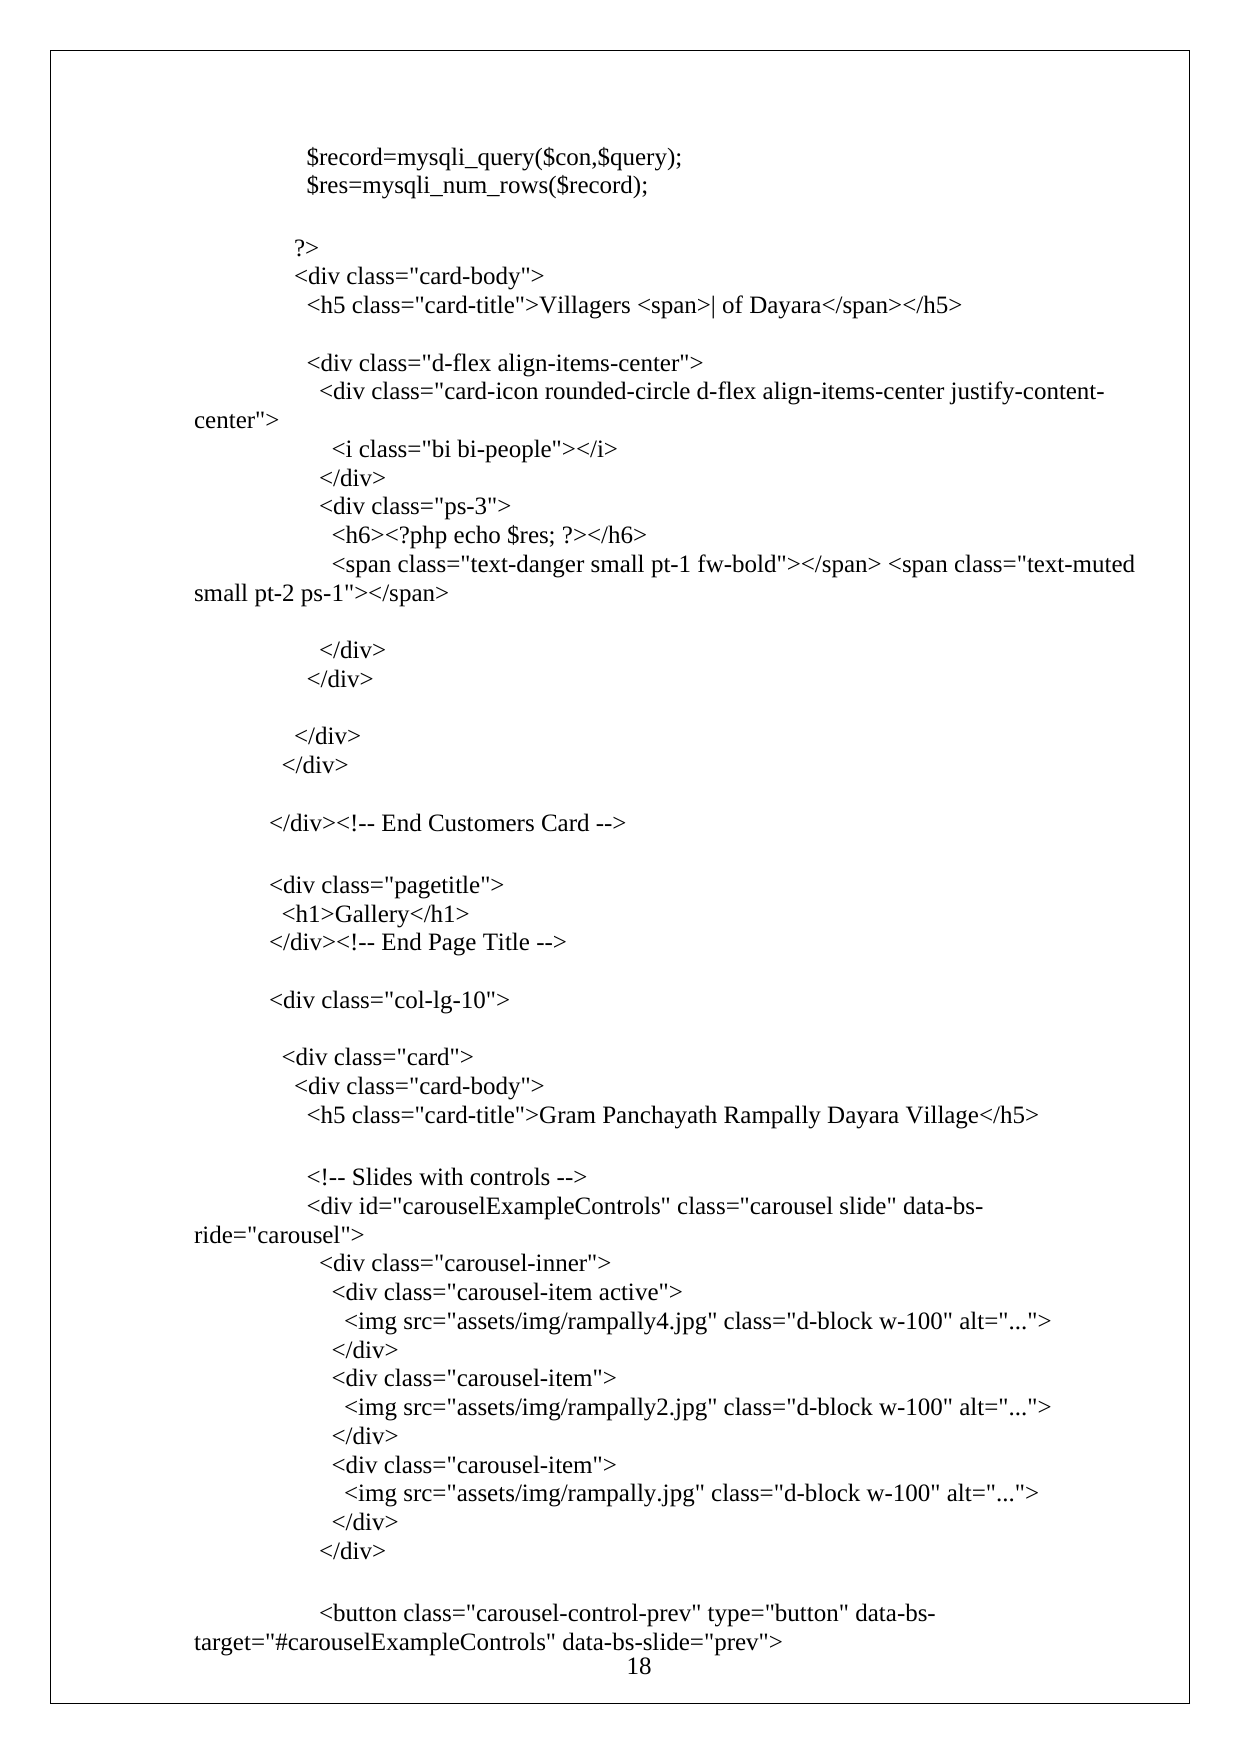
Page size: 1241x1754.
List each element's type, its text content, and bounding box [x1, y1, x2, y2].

subtitle <div class="carousel-item"> [194, 1450, 1140, 1478]
subtitle <h1>Gallery</h1> [194, 899, 1140, 927]
subtitle <div class="pagetitle"> [194, 870, 1140, 899]
subtitle </div> [194, 1536, 1140, 1565]
subtitle </div><!-- End Page Title --> [194, 927, 1140, 956]
subtitle <div class="carousel-item"> [194, 1363, 1140, 1392]
subtitle <div class="card"> [194, 1042, 1140, 1071]
subtitle </div> [194, 1421, 1140, 1450]
subtitle ?> [194, 233, 1140, 261]
subtitle <div class="col-lg-10"> [194, 985, 1140, 1014]
subtitle <img src="assets/img/rampally4.jpg" class="d-block w-100" alt="..."> [194, 1306, 1140, 1335]
subtitle </div> [194, 664, 1140, 693]
subtitle $record=mysqli_query($con,$query); [194, 142, 1140, 170]
subtitle </div> [194, 635, 1140, 664]
subtitle <button class="carousel-control-prev" type="button" data-bs-target="#carouselExampleControls" data-bs-slide="prev"> [194, 1598, 1140, 1656]
subtitle <div class="card-body"> [194, 261, 1140, 290]
subtitle <img src="assets/img/rampally.jpg" class="d-block w-100" alt="..."> [194, 1478, 1140, 1507]
subtitle <h5 class="card-title">Villagers <span>| of Dayara</span></h5> [194, 290, 1140, 319]
subtitle </div><!-- End Customers Card --> [194, 808, 1140, 836]
subtitle </div> [194, 1507, 1140, 1536]
subtitle <div class="card-icon rounded-circle d-flex align-items-center justify-content-center"> [194, 376, 1140, 434]
subtitle <h6><?php echo $res; ?></h6> [194, 520, 1140, 549]
subtitle </div> [194, 750, 1140, 779]
subtitle <div class="d-flex align-items-center"> [194, 348, 1140, 376]
subtitle <div id="carouselExampleControls" class="carousel slide" data-bs-ride="carousel"> [194, 1191, 1140, 1248]
subtitle <div class="card-body"> [194, 1071, 1140, 1100]
subtitle <img src="assets/img/rampally2.jpg" class="d-block w-100" alt="..."> [194, 1392, 1140, 1421]
subtitle <div class="carousel-inner"> [194, 1248, 1140, 1277]
subtitle </div> [194, 721, 1140, 750]
subtitle </div> [194, 1335, 1140, 1363]
subtitle <!-- Slides with controls --> [194, 1162, 1140, 1191]
subtitle <span class="text-danger small pt-1 fw-bold"></span> <span class="text-muted small pt-2 ps-1"></span> [194, 549, 1140, 606]
subtitle <i class="bi bi-people"></i> [194, 434, 1140, 463]
subtitle $res=mysqli_num_rows($record); [194, 170, 1140, 199]
subtitle </div> [194, 463, 1140, 491]
subtitle <div class="ps-3"> [194, 491, 1140, 520]
subtitle <div class="carousel-item active"> [194, 1277, 1140, 1306]
subtitle <h5 class="card-title">Gram Panchayath Rampally Dayara Village</h5> [194, 1100, 1140, 1129]
